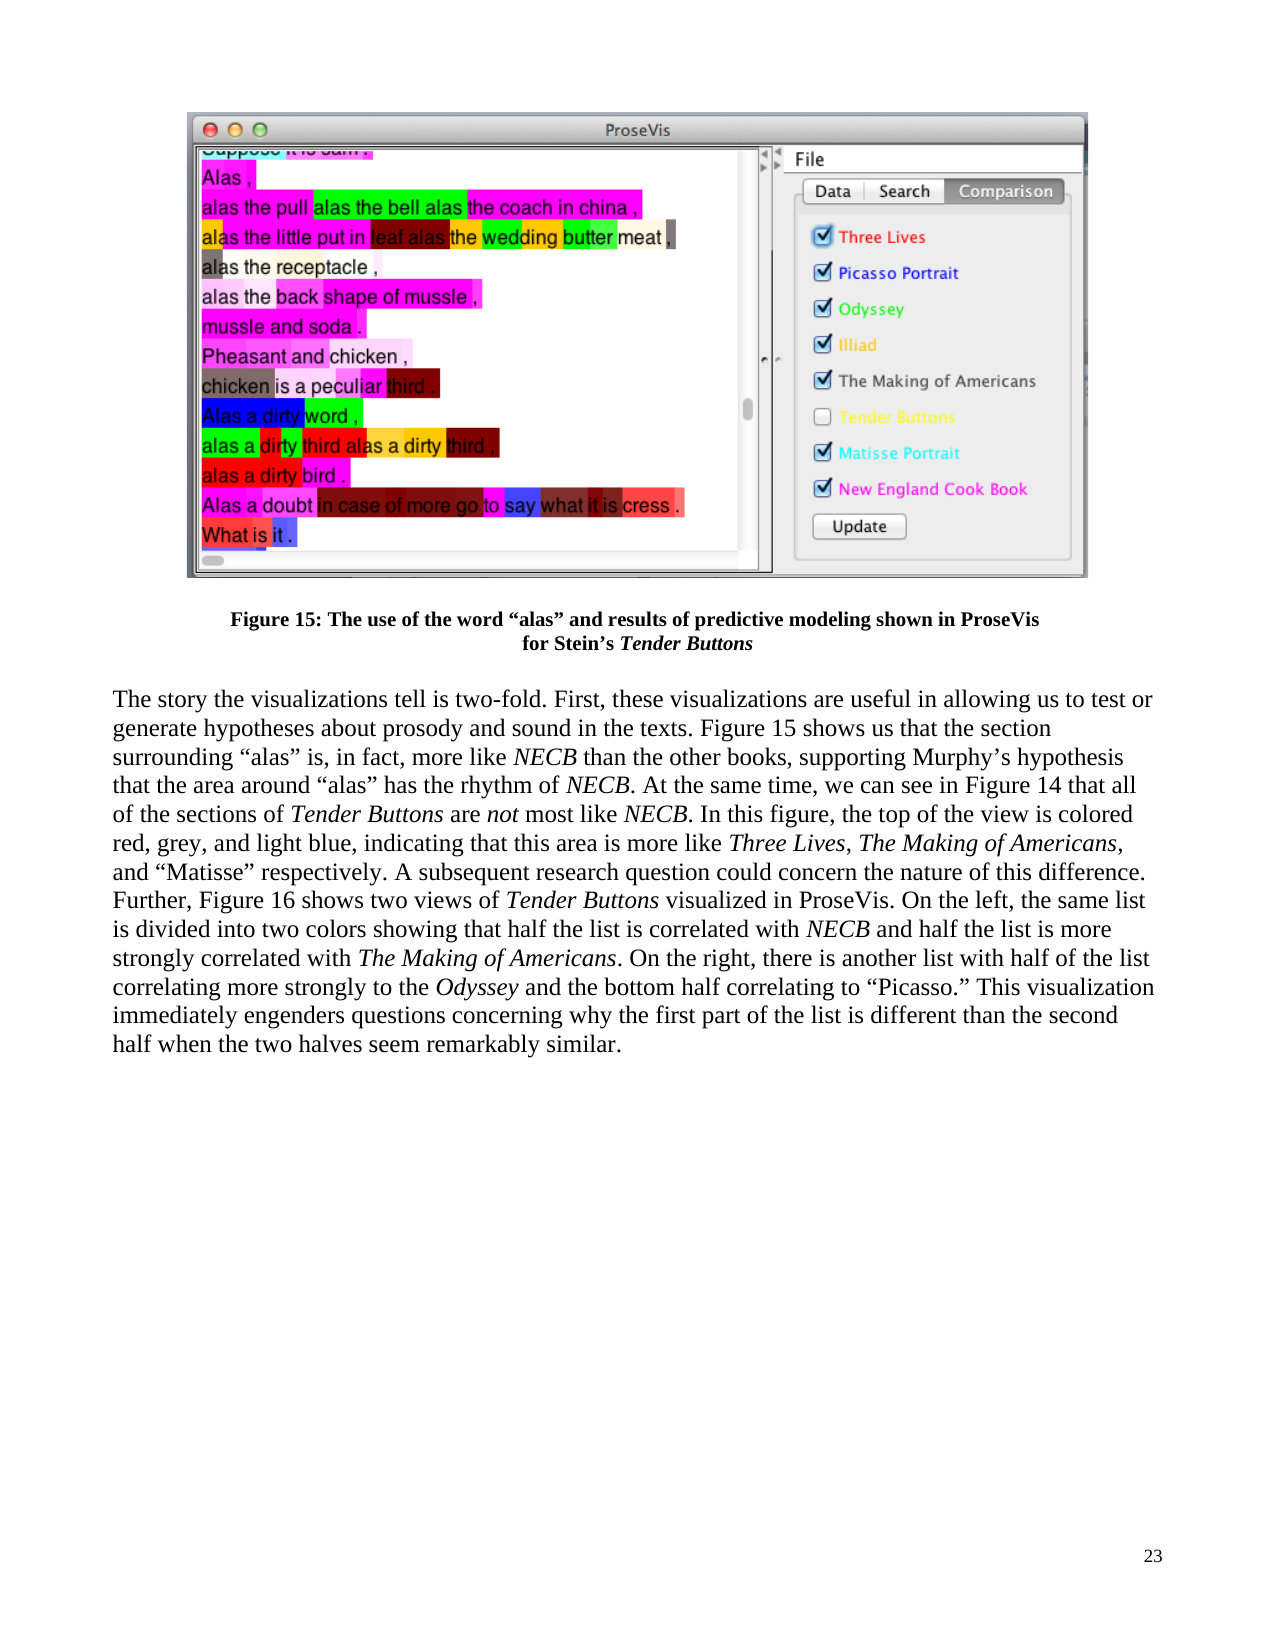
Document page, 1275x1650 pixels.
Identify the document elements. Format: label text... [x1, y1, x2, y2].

picture [186, 112, 1089, 578]
